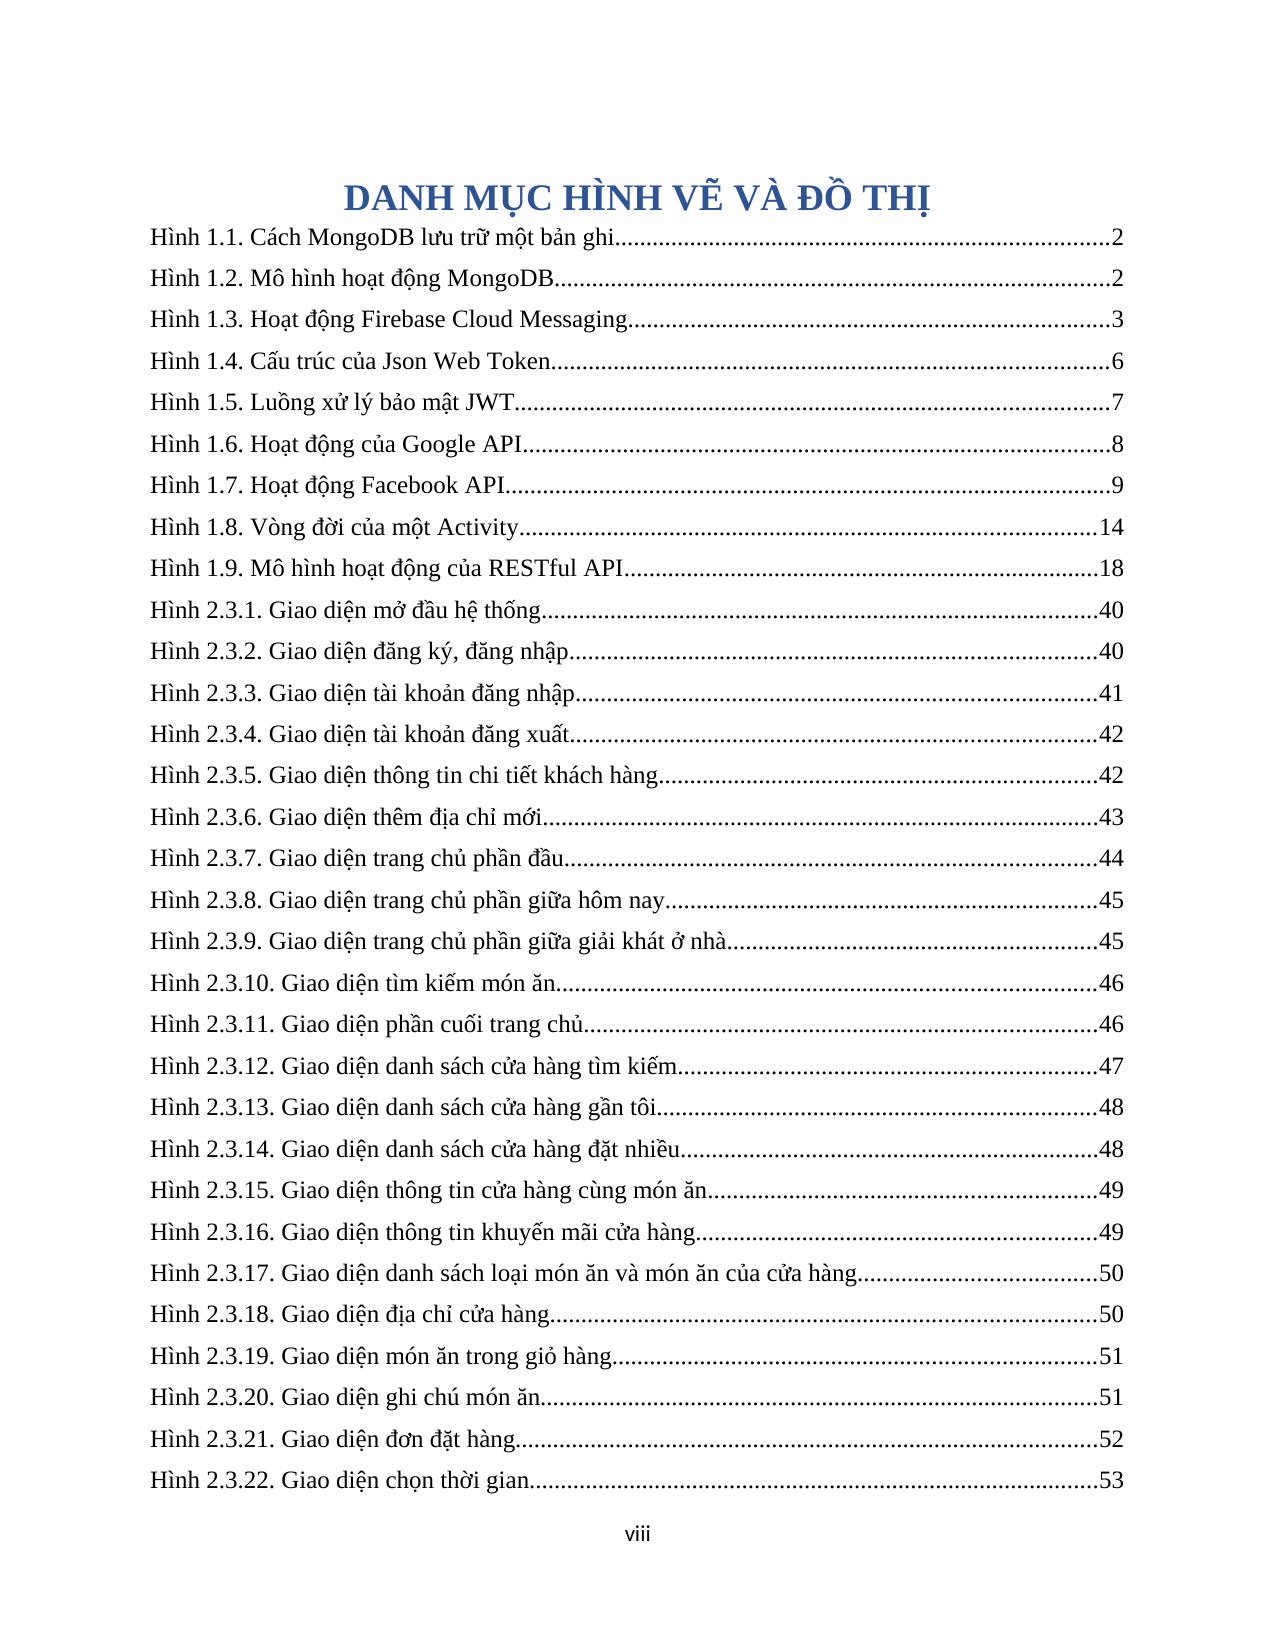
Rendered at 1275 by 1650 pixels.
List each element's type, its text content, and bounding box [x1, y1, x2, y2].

subtitle DANH MỤC HÌNH VẼ VÀ ĐỒ THỊ [150, 175, 1125, 218]
